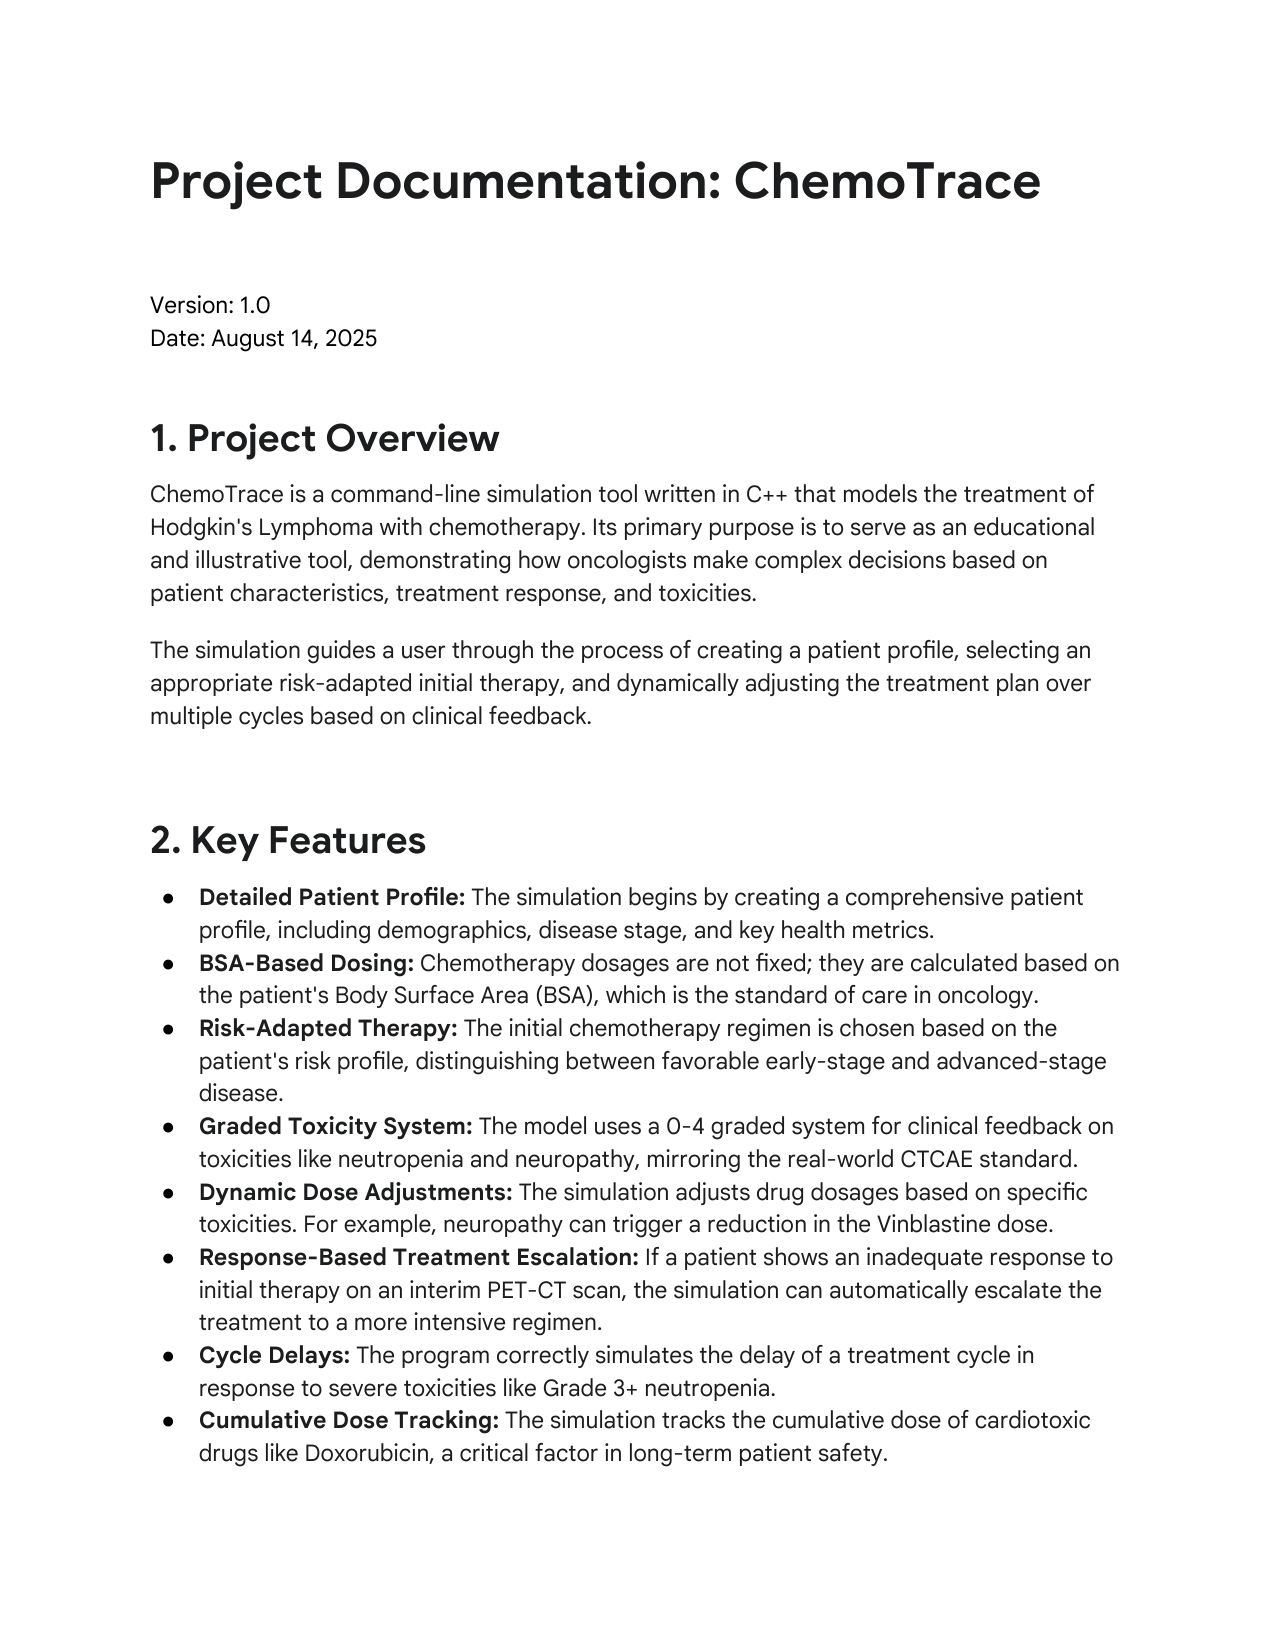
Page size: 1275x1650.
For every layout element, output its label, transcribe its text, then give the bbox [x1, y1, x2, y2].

list Graded Toxicity System: The model uses a 0-4 graded system for clinical feedback on toxicities like neutropenia and neuropathy, mirroring the real-world CTCAE standard. [161, 1112, 1125, 1174]
list Detailed Patient Profile: The simulation begins by creating a comprehensive patient profile, including demographics, disease stage, and key health metrics. [161, 883, 1125, 945]
text ChemoTrace is a command-line simulation tool written in C++ that models the treatment of Hodgkin's Lymphoma with chemotherapy. Its primary purpose is to serve as an educational and illustrative tool, demonstrating how oncologists make complex decisions based on patient characteristics, treatment response, and toxicities. [150, 481, 1125, 608]
subtitle 2. Key Features [150, 817, 1125, 864]
text Date: August 14, 2025 [150, 324, 1125, 353]
text Version: 1.0 [150, 292, 1125, 320]
text The simulation guides a user through the process of creating a patient profile, selecting an appropriate risk-adapted initial therapy, and dynamically adjusting the treatment plan over multiple cycles based on clinical feedback. [150, 637, 1125, 731]
subtitle Project Documentation: ChemoTrace [150, 150, 1125, 213]
list BSA-Based Dosing: Chemotherapy dosages are not fixed; they are calculated based on the patient's Body Surface Area (BSA), which is the standard of care in oncology. [161, 949, 1125, 1010]
list Risk-Adapted Therapy: The initial chemotherapy regimen is chosen based on the patient's risk profile, distinguishing between favorable early-stage and advanced-stage disease. [161, 1014, 1125, 1108]
list Dynamic Dose Adjustments: The simulation adjusts drug dosages based on specific toxicities. For example, neuropathy can trigger a reduction in the Vinblastine dose. [161, 1178, 1125, 1239]
subtitle 1. Project Overview [150, 415, 1125, 462]
list Response-Based Treatment Escalation: If a patient shows an inadequate response to initial therapy on an interim PET-CT scan, the simulation can automatically escalate the treatment to a more intensive regimen. [161, 1243, 1125, 1337]
list Cumulative Dose Tracking: The simulation tracks the cumulative dose of cardiotoxic drugs like Doxorubicin, a critical factor in long-term patient safety. [161, 1407, 1125, 1468]
list Cycle Delays: The program correctly simulates the delay of a treatment cycle in response to severe toxicities like Grade 3+ neutropenia. [161, 1341, 1125, 1403]
